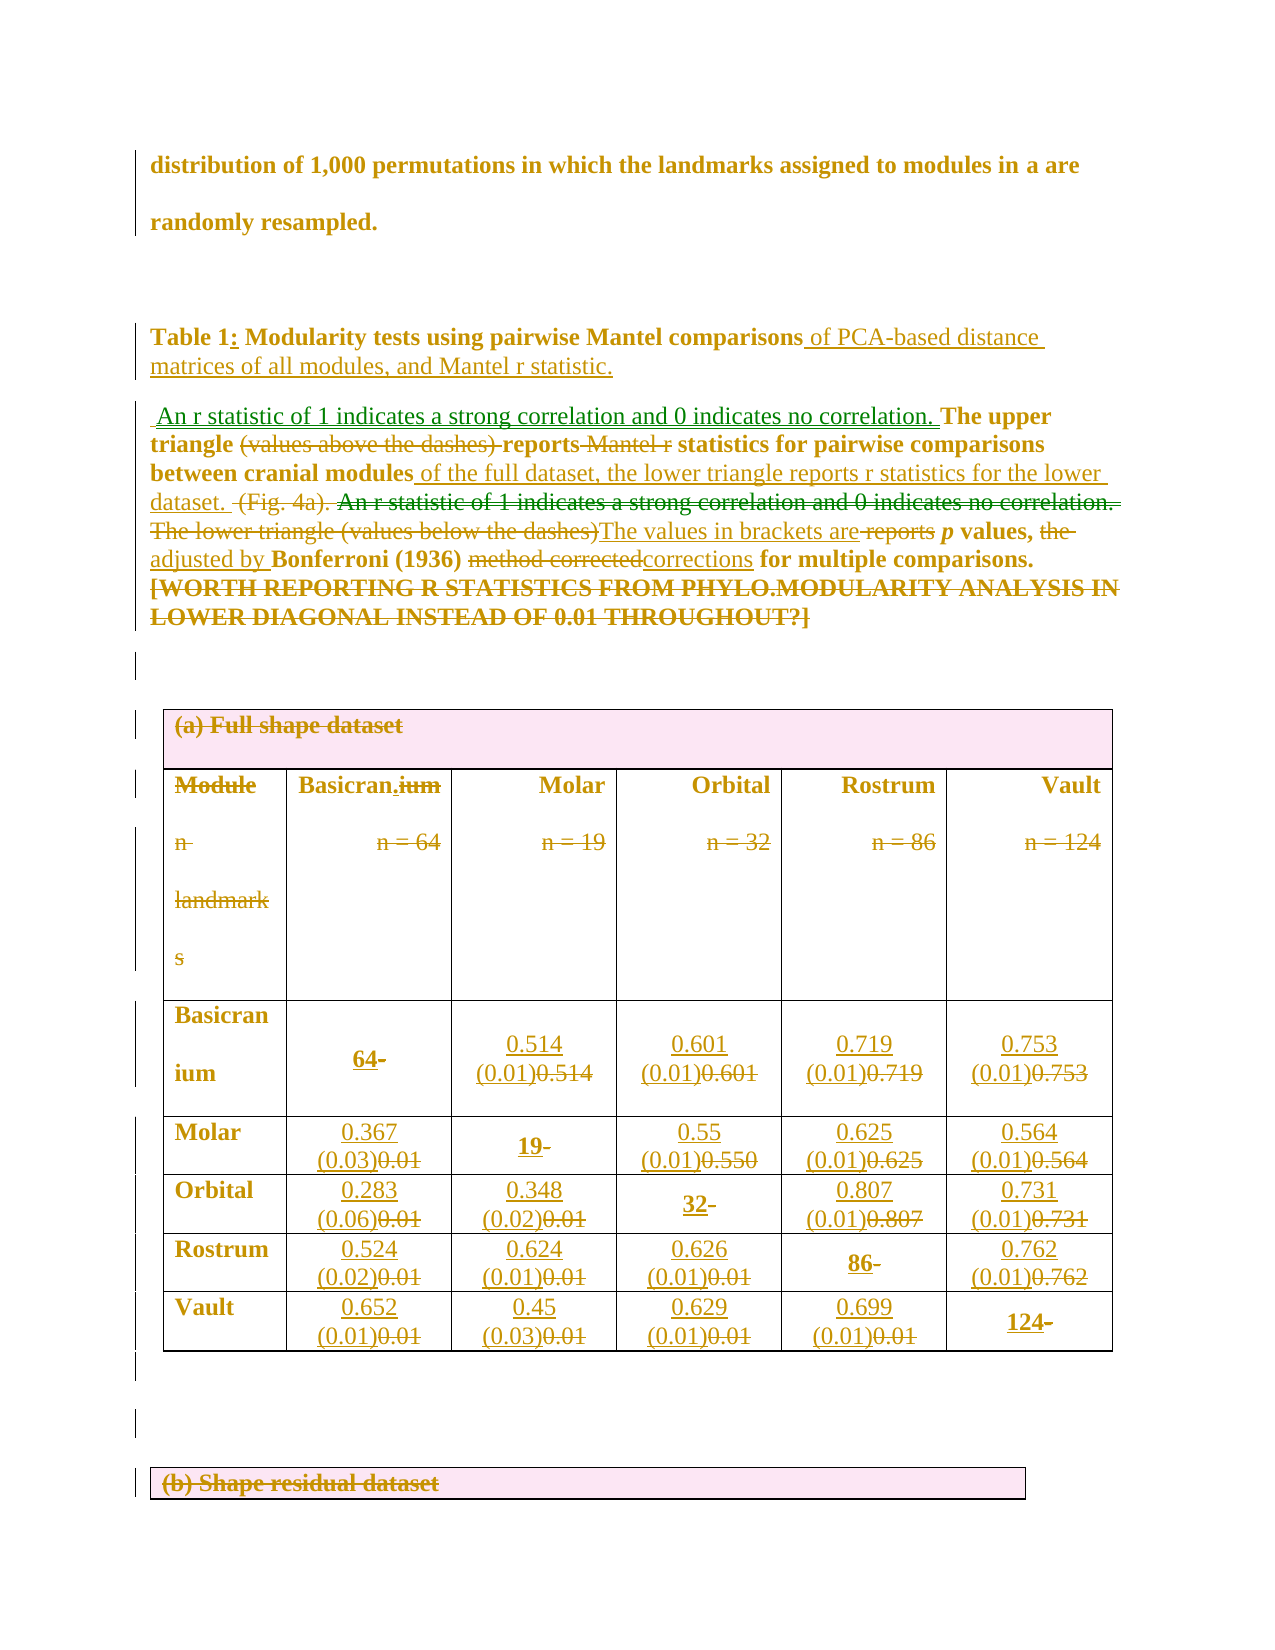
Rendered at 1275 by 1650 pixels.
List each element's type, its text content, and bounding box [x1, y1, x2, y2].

table_cell [287, 1175, 451, 1233]
table_cell [617, 1234, 781, 1291]
table_cell Basicranium [164, 1001, 286, 1116]
table_cell [452, 1292, 616, 1350]
table_cell [782, 1234, 946, 1291]
table_cell [782, 1117, 946, 1174]
table_cell [287, 1117, 451, 1174]
table_cell [947, 1117, 1112, 1174]
table_cell [617, 1292, 781, 1350]
table_cell Molar [452, 770, 616, 999]
table_cell [947, 1292, 1112, 1350]
table_cell Orbital [617, 770, 781, 999]
table_cell [287, 1001, 451, 1116]
table_cell Vault [947, 770, 1112, 999]
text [150, 150, 1125, 236]
table_cell [782, 1175, 946, 1233]
table_cell Orbital [164, 1175, 286, 1233]
table_cell [782, 1001, 946, 1116]
table_cell Vault [164, 1292, 286, 1350]
table_cell Rostrum [782, 770, 946, 999]
table_cell [452, 1175, 616, 1233]
table_cell [164, 770, 286, 999]
table_cell Basicran [287, 770, 451, 999]
table_cell [452, 1117, 616, 1174]
text Table 1 Modularity tests using pairwise Mantel comparisons [150, 322, 1125, 380]
table_cell [617, 1001, 781, 1116]
table_cell [287, 1234, 451, 1291]
table_cell [947, 1175, 1112, 1233]
table_cell Rostrum [164, 1234, 286, 1291]
table_cell [617, 1117, 781, 1174]
table_cell [782, 1292, 946, 1350]
table_cell [287, 1292, 451, 1350]
table_cell Molar [164, 1117, 286, 1174]
text The upper triangle reports statistics for pairwise comparisons between cranial modules p values, Bonferroni (1936) for multiple comparisons. [150, 401, 1125, 631]
table_cell [617, 1175, 781, 1233]
table_cell [947, 1001, 1112, 1116]
table_cell [452, 1234, 616, 1291]
table_cell [947, 1234, 1112, 1291]
table_cell [452, 1001, 616, 1116]
